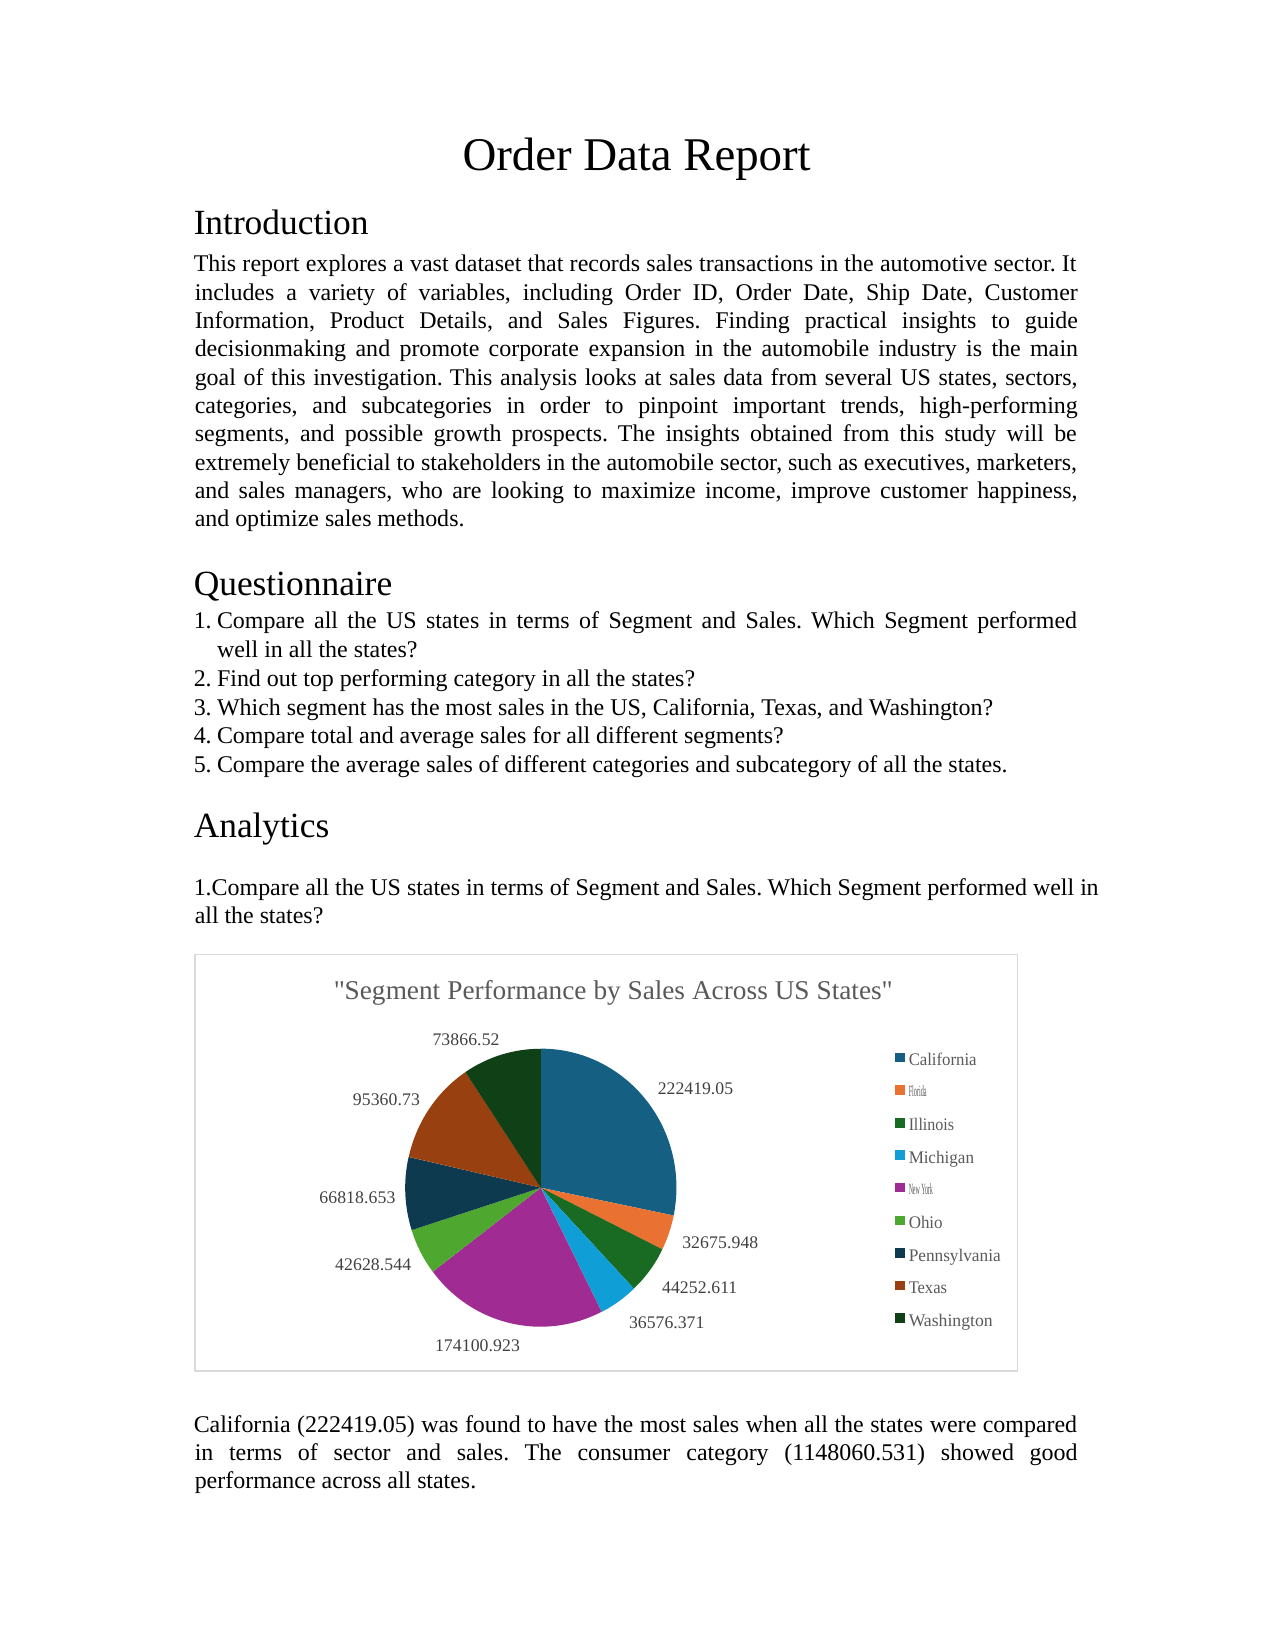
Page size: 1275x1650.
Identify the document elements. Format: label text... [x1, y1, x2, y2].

list Which segment has the most sales in the US, California, Texas, and Washington? [193, 692, 1079, 720]
subtitle Questionnaire [193, 562, 1078, 603]
list Compare the average sales of different categories and subcategory of all the states. [193, 750, 1079, 778]
subtitle Analytics [193, 804, 1078, 845]
subtitle Introduction [193, 201, 1078, 242]
list Compare total and average sales for all different segments? [193, 721, 1079, 749]
list Compare all the US states in terms of Segment and Sales. Which Segment performed well in all the states? [193, 606, 1079, 662]
text 1.Compare all the US states in terms of Segment and Sales. Which Segment performed well in all the states? [193, 873, 1124, 929]
text This report explores a vast dataset that records sales transactions in the automotive sector. It includes a variety of variables, including Order ID, Order Date, Ship Date, Customer Information, Product Details, and Sales Figures. Finding practical insights to guide decisionmaking and promote corporate expansion in the automobile industry is the main goal of this investigation. This analysis looks at sales data from several US states, sectors, categories, and subcategories in order to pinpoint important trends, high-performing segments, and possible growth prospects. The insights obtained from this study will be extremely beneficial to stakeholders in the automobile sector, such as executives, marketers, and sales managers, who are looking to maximize income, improve customer happiness, and optimize sales methods. [193, 249, 1079, 532]
text California (222419.05) was found to have the most sales when all the states were compared in terms of sector and sales. The consumer category (1148060.531) showed good performance across all states. [193, 1410, 1079, 1494]
subtitle Order Data Report [54, 127, 1219, 181]
list Find out top performing category in all the states? [193, 664, 1079, 691]
